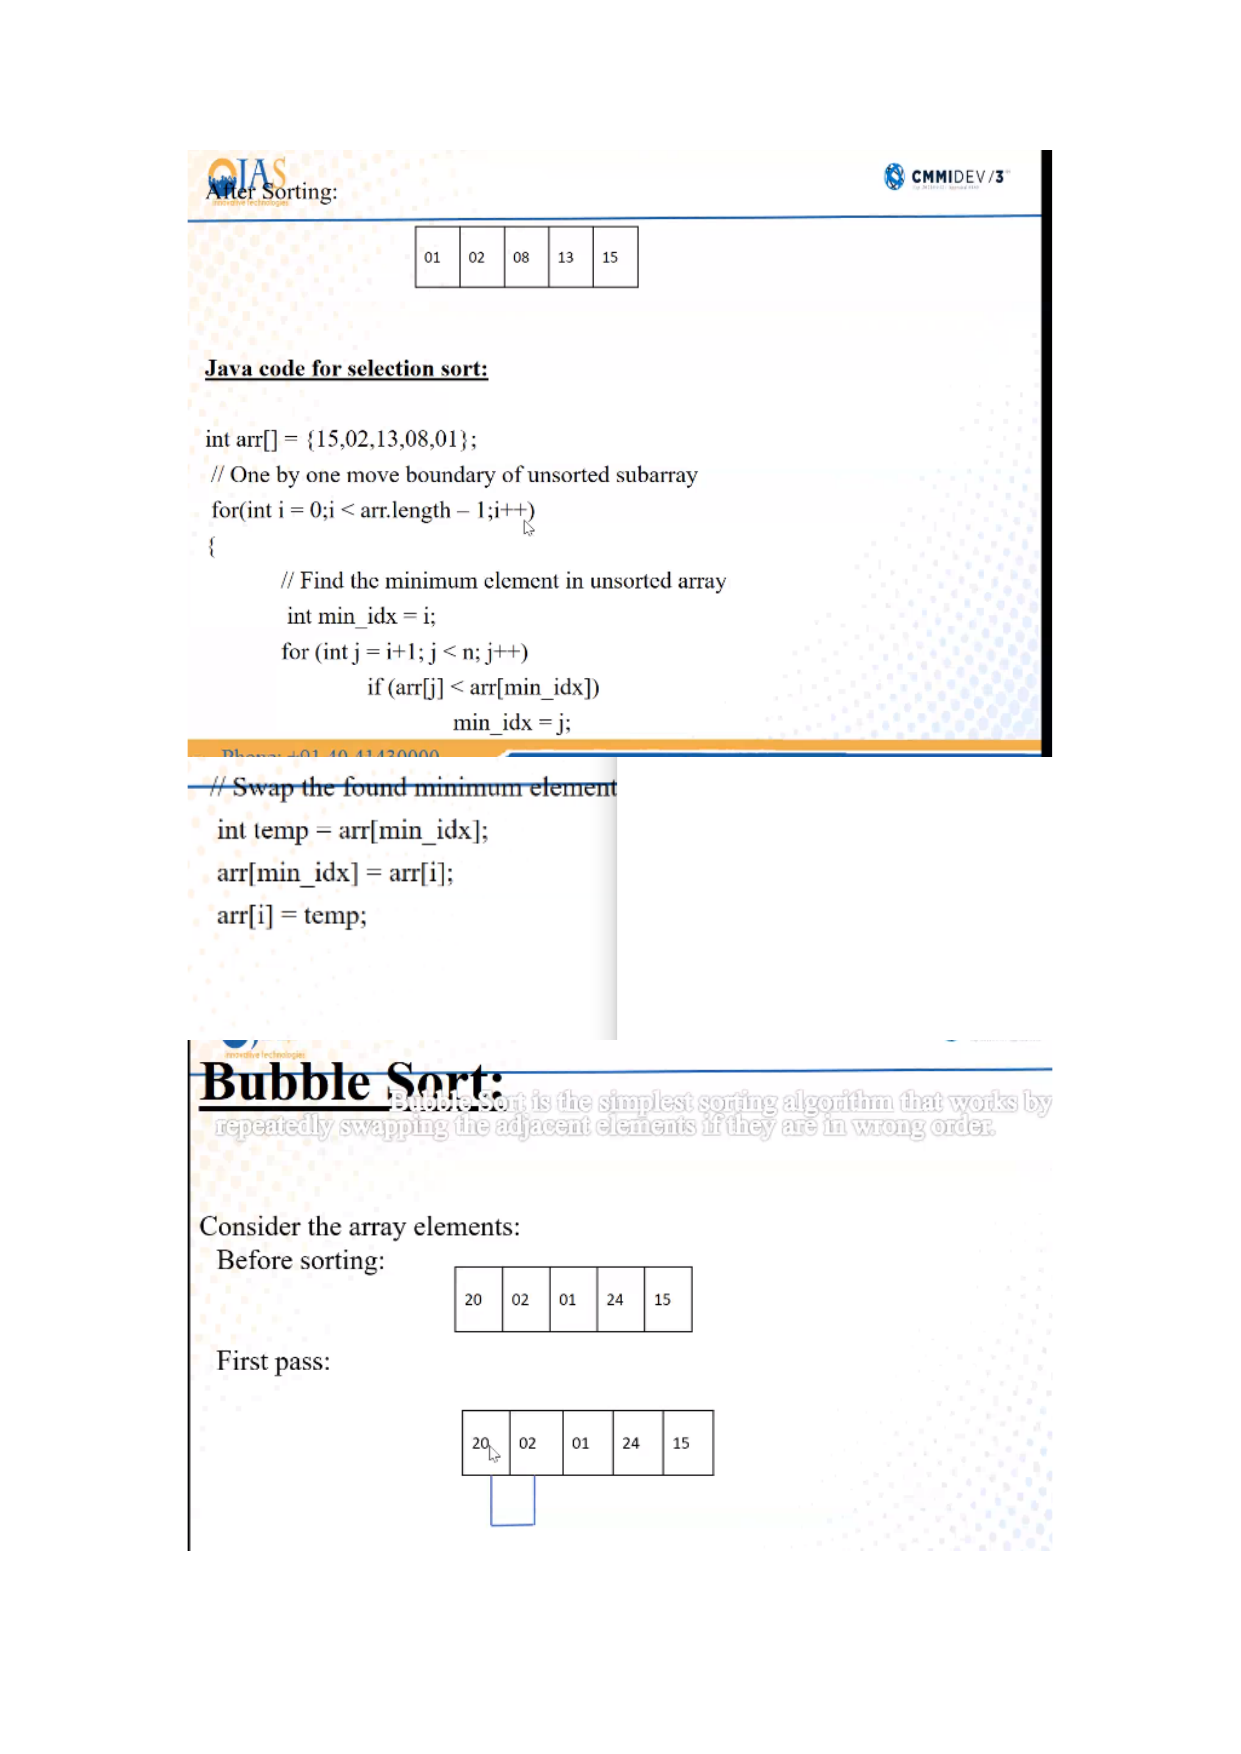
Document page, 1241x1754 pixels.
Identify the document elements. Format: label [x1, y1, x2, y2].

picture [187, 150, 1053, 1551]
